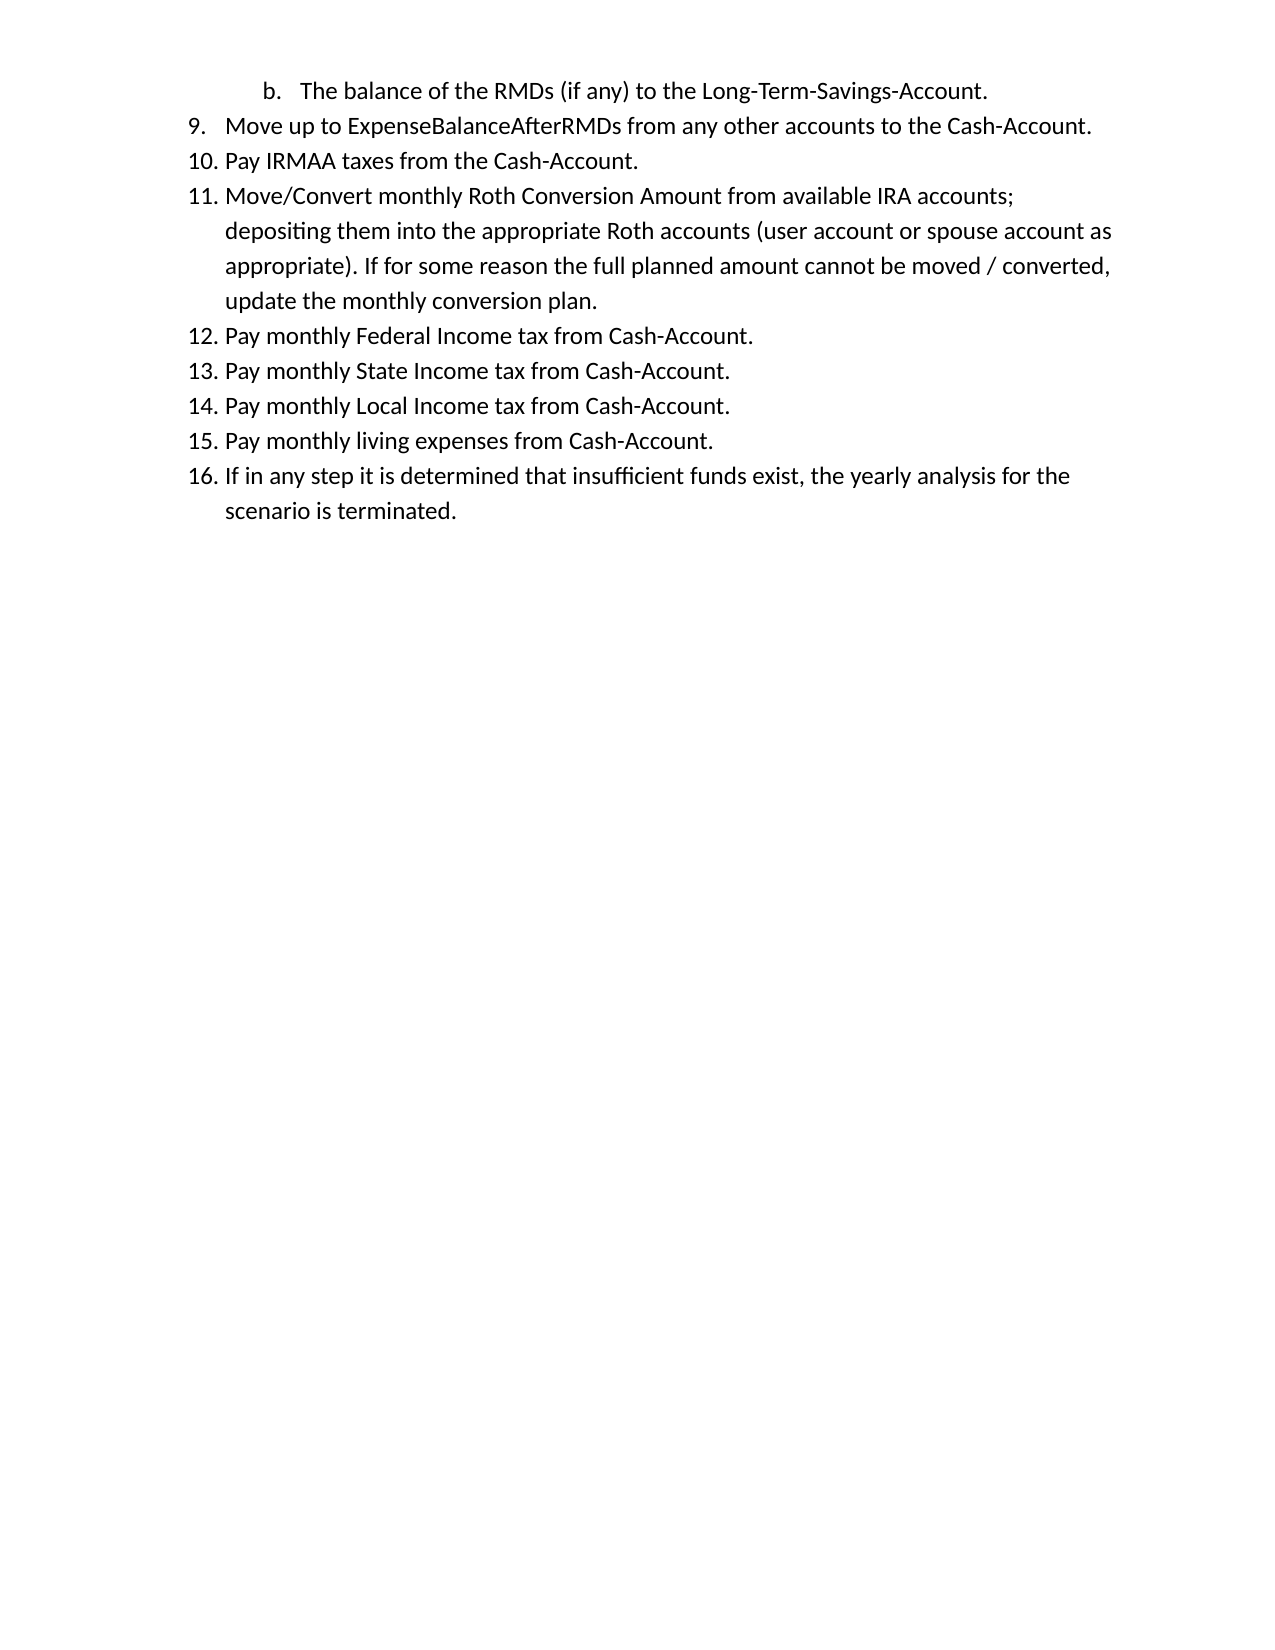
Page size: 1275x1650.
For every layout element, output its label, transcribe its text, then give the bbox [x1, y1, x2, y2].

list Move/Convert monthly Roth Conversion Amount from available IRA accounts; depositing them into the appropriate Roth accounts (user account or spouse account as appropriate). If for some reason the full planned amount cannot be moved / converted, update the monthly conversion plan. [187, 180, 1125, 316]
list Pay IRMAA taxes from the Cash-Account. [187, 145, 1125, 176]
list The balance of the RMDs (if any) to the Long-Term-Savings-Account. [262, 75, 1125, 106]
list Pay monthly Local Income tax from Cash-Account. [187, 390, 1125, 421]
list Pay monthly Federal Income tax from Cash-Account. [187, 320, 1125, 351]
list Pay monthly living expenses from Cash-Account. [187, 425, 1125, 456]
list Pay monthly State Income tax from Cash-Account. [187, 355, 1125, 386]
list If in any step it is determined that insufficient funds exist, the yearly analysis for the scenario is terminated. [187, 460, 1125, 526]
list Move up to ExpenseBalanceAfterRMDs from any other accounts to the Cash-Account. [187, 110, 1125, 141]
